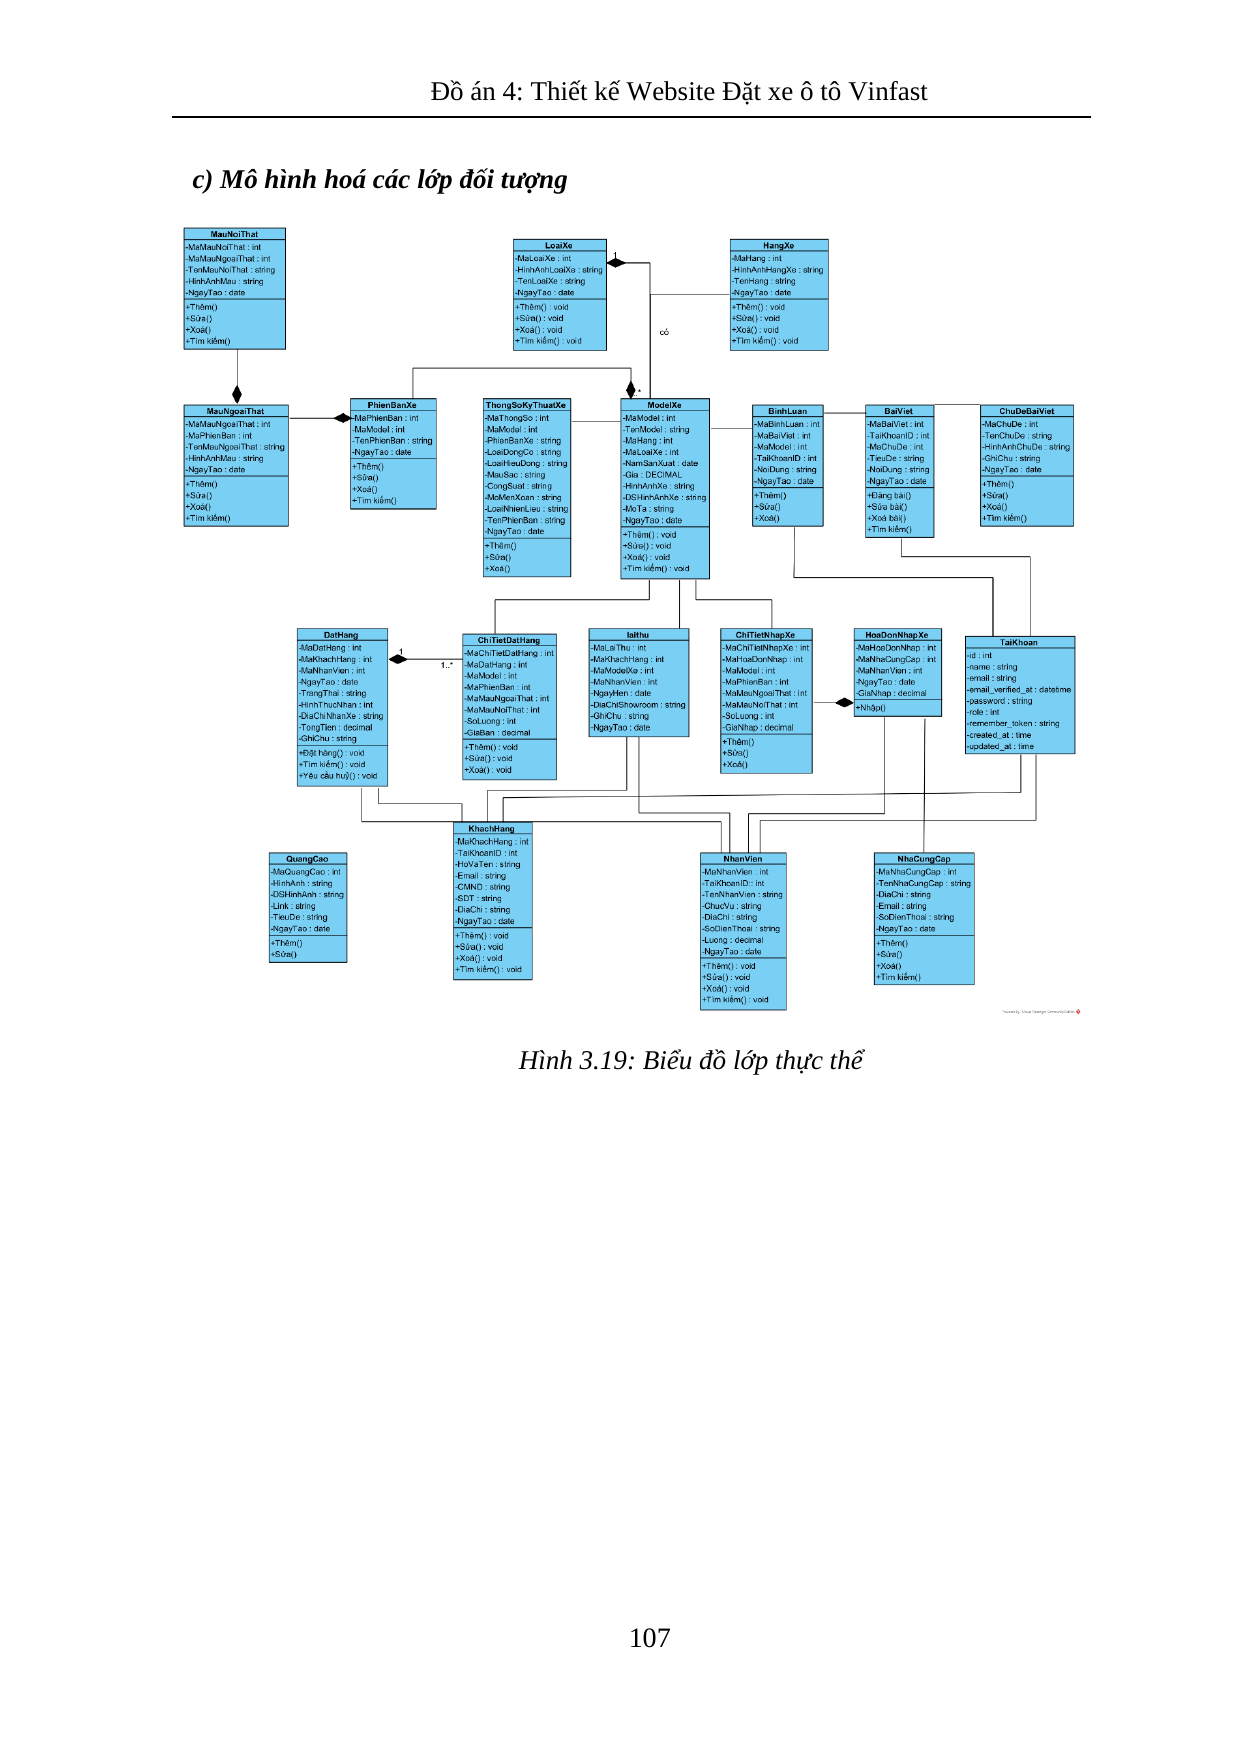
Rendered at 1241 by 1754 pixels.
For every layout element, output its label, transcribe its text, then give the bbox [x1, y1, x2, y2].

picture [177, 221, 1082, 1017]
text Hình 3.19: Biểu đồ lớp thực thể [262, 1044, 1122, 1076]
text c) Mô hình hoá các lớp đối tượng [192, 163, 1122, 194]
